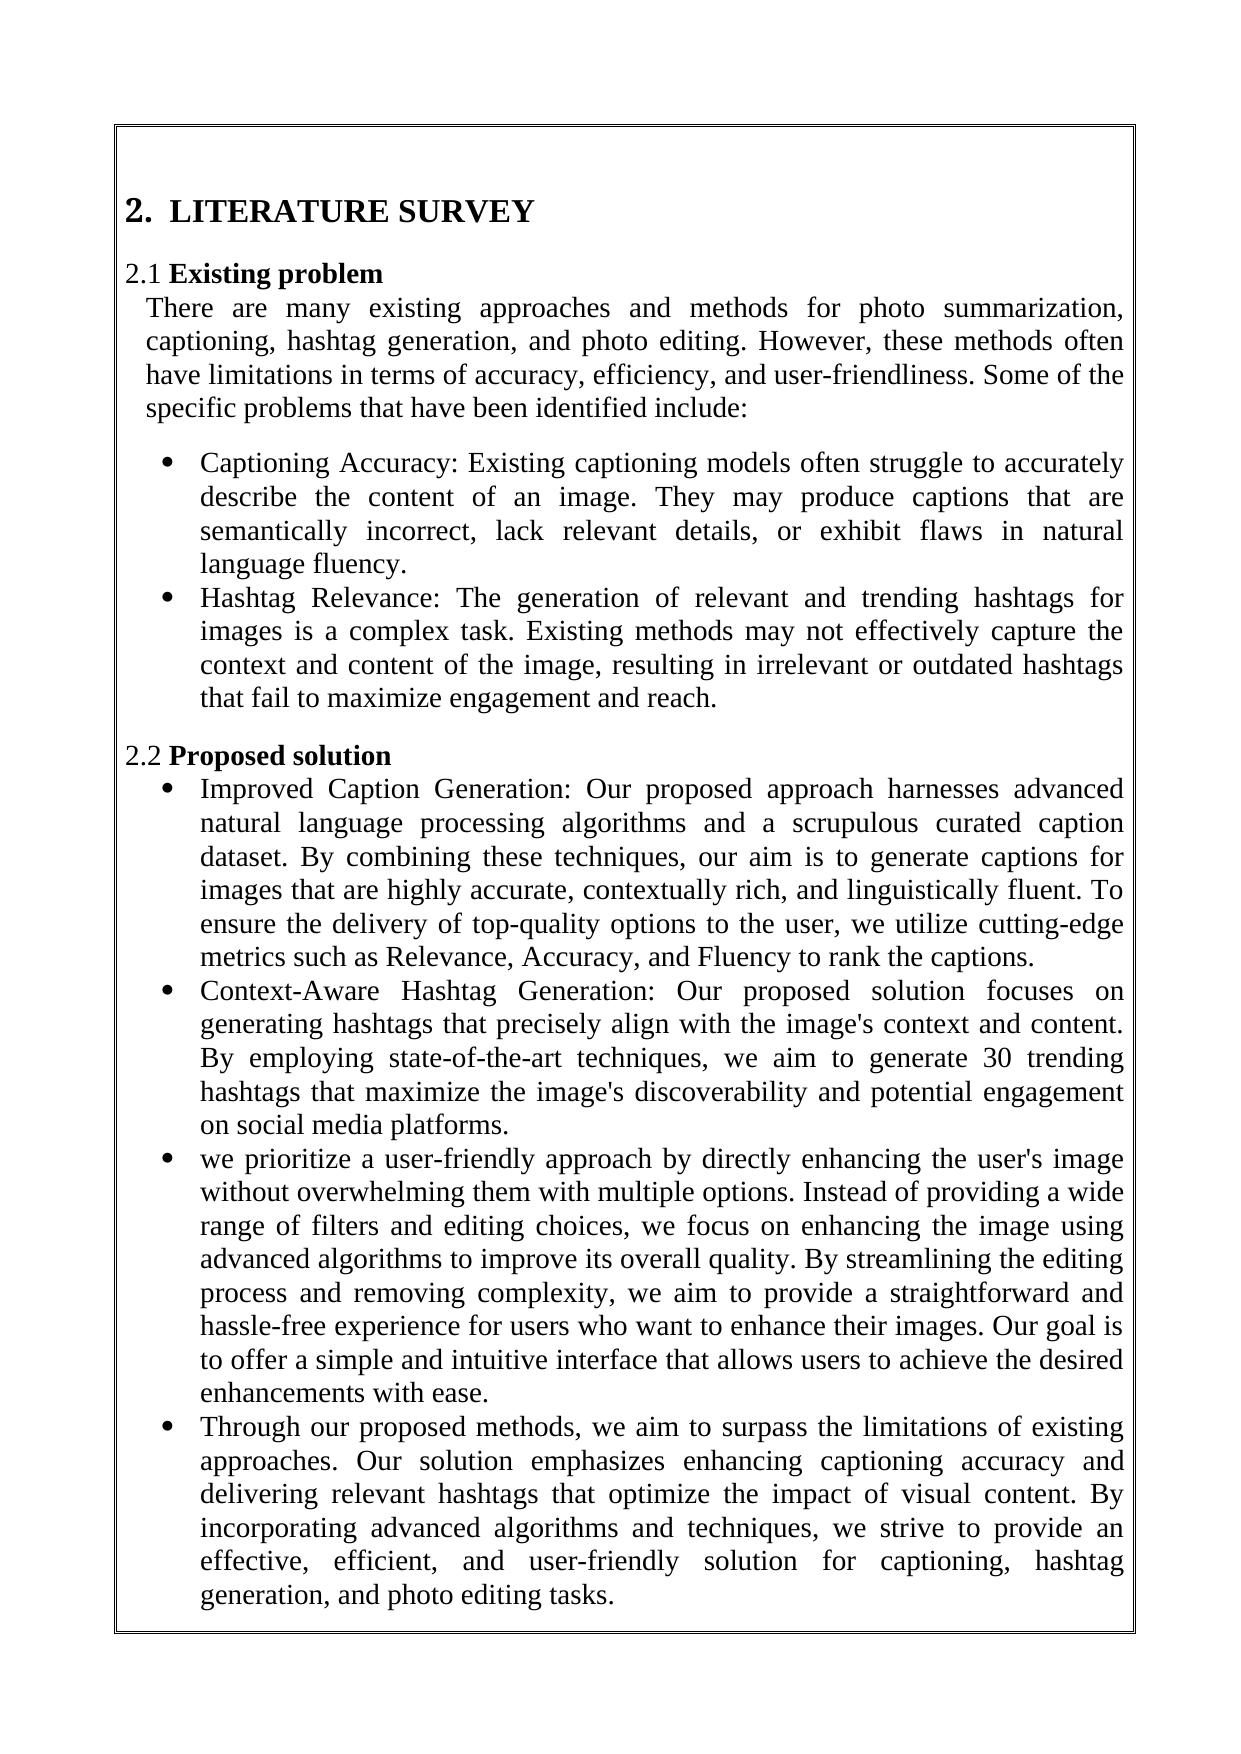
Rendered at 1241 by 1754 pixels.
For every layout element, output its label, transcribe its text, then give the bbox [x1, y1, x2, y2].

list we prioritize a user-friendly approach by directly enhancing the user's image without overwhelming them with multiple options. Instead of providing a wide range of filters and editing choices, we focus on enhancing the image using advanced algorithms to improve its overall quality. By streamlining the editing process and removing complexity, we aim to provide a straightforward and hassle-free experience for users who want to enhance their images. Our goal is to offer a simple and intuitive interface that allows users to achieve the desired enhancements with ease. [162, 1141, 1125, 1409]
list LITERATURE SURVEY [125, 187, 1125, 232]
list 2.1 Existing problem [125, 256, 1125, 290]
list Hashtag Relevance: The generation of relevant and trending hashtags for images is a complex task. Existing methods may not effectively capture the context and content of the image, resulting in irrelevant or outdated hashtags that fail to maximize engagement and reach. [162, 580, 1125, 714]
list Captioning Accuracy: Existing captioning models often struggle to accurately describe the content of an image. They may produce captions that are semantically incorrect, lack relevant details, or exhibit flaws in natural language fluency. [162, 445, 1125, 580]
text There are many existing approaches and methods for photo summarization, captioning, hashtag generation, and photo editing. However, these methods often have limitations in terms of accuracy, efficiency, and user-friendliness. Some of the specific problems that have been identified include: [146, 290, 1125, 424]
list Improved Caption Generation: Our proposed approach harnesses advanced natural language processing algorithms and a scrupulous curated caption dataset. By combining these techniques, our aim is to generate captions for images that are highly accurate, contextually rich, and linguistically fluent. To ensure the delivery of top-quality options to the user, we utilize cutting-edge metrics such as Relevance, Accuracy, and Fluency to rank the captions. [162, 772, 1125, 973]
list Context-Aware Hashtag Generation: Our proposed solution focuses on generating hashtags that precisely align with the image's context and content. By employing state-of-the-art techniques, we aim to generate 30 trending hashtags that maximize the image's discoverability and potential engagement on social media platforms. [162, 973, 1125, 1141]
list Through our proposed methods, we aim to surpass the limitations of existing approaches. Our solution emphasizes enhancing captioning accuracy and delivering relevant hashtags that optimize the impact of visual content. By incorporating advanced algorithms and techniques, we strive to provide an effective, efficient, and user-friendly solution for captioning, hashtag generation, and photo editing tasks. [162, 1409, 1125, 1611]
list 2.2 Proposed solution [125, 738, 1125, 772]
